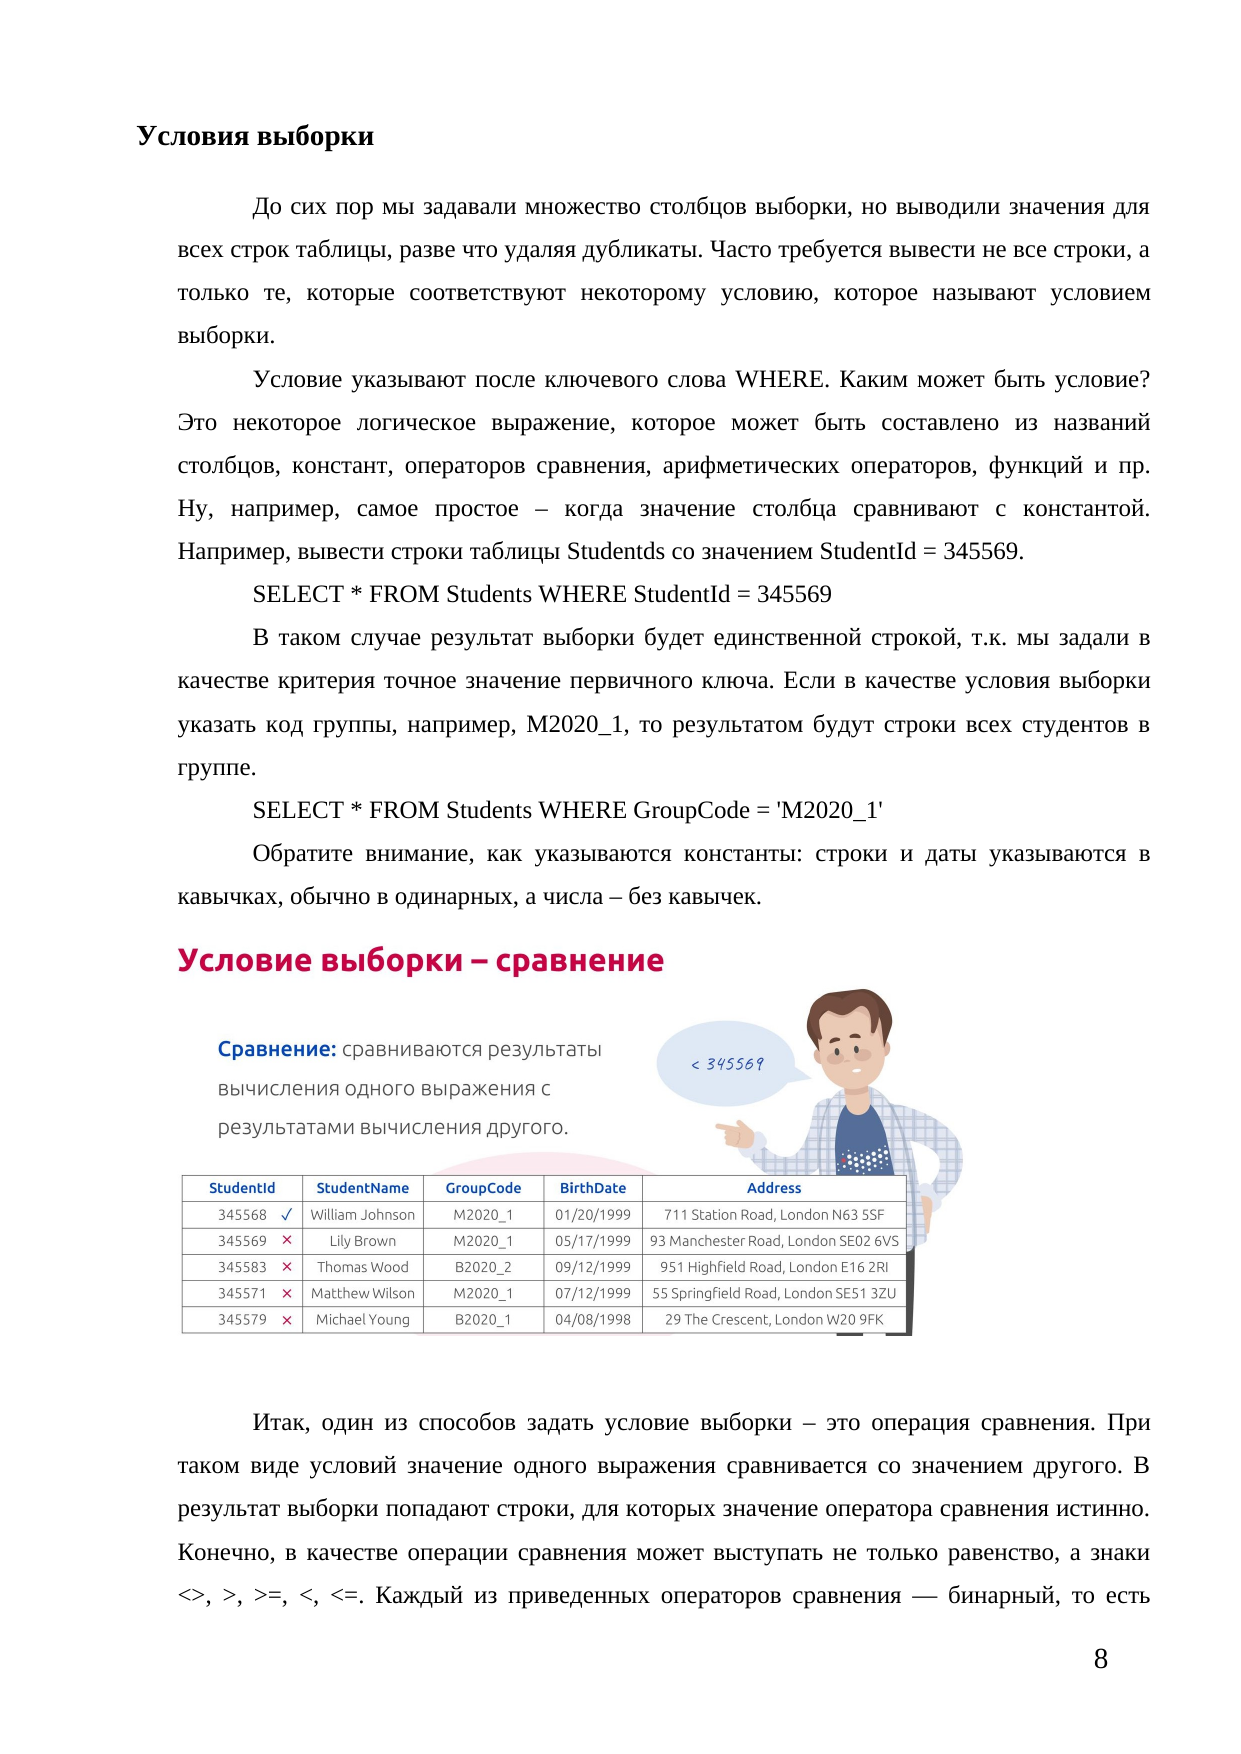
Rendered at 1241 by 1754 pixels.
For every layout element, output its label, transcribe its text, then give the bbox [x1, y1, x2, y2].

text Условие указывают после ключевого слова WHERE. Каким может быть условие? Это некоторое логическое выражение, которое может быть составлено из названий столбцов, констант, операторов сравнения, арифметических операторов, функций и пр. Ну, например, самое простое – когда значение столбца сравнивают с константой. Например, вывести строки таблицы Studentds со значением StudentId = 345569. [177, 364, 1152, 565]
text SELECT * FROM Students WHERE GroupCode = 'M2020_1' [177, 795, 1152, 824]
text До сих пор мы задавали множество столбцов выборки, но выводили значения для всех строк таблицы, разве что удаляя дубликаты. Часто требуется вывести не все строки, а только те, которые соответствуют некоторому условию, которое называют условием выборки. [177, 191, 1152, 349]
picture [177, 943, 966, 1336]
subtitle Условия выборки [136, 118, 1152, 152]
text Обратите внимание, как указываются константы: строки и даты указываются в кавычках, обычно в одинарных, а числа – без кавычек. [177, 838, 1152, 910]
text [177, 1407, 1152, 1608]
text В таком случае результат выборки будет единственной строкой, т.к. мы задали в качестве критерия точное значение первичного ключа. Если в качестве условия выборки указать код группы, например, M2020_1, то результатом будут строки всех студентов в группе. [177, 622, 1152, 781]
text SELECT * FROM Students WHERE StudentId = 345569 [177, 579, 1152, 608]
